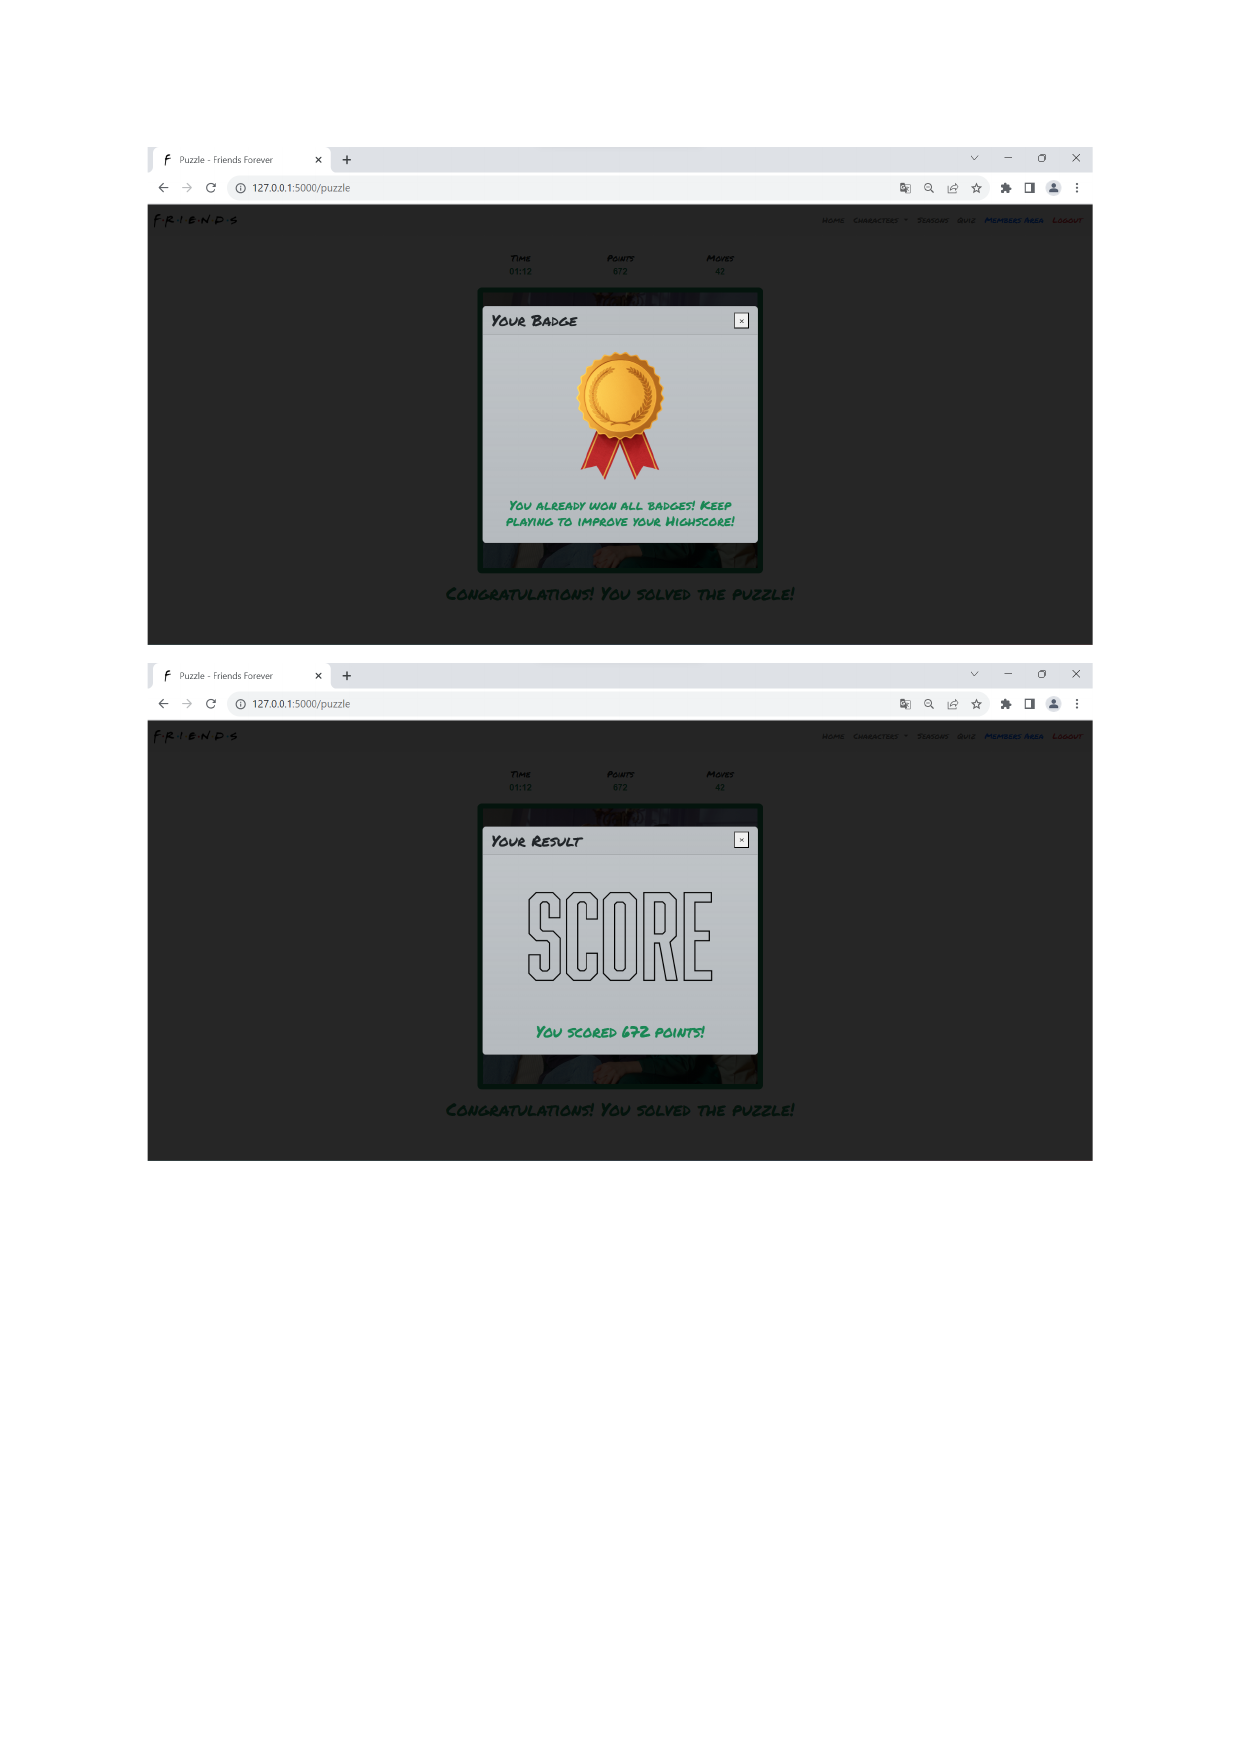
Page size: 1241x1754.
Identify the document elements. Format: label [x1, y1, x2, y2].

picture [147, 663, 1093, 1161]
picture [147, 147, 1093, 645]
